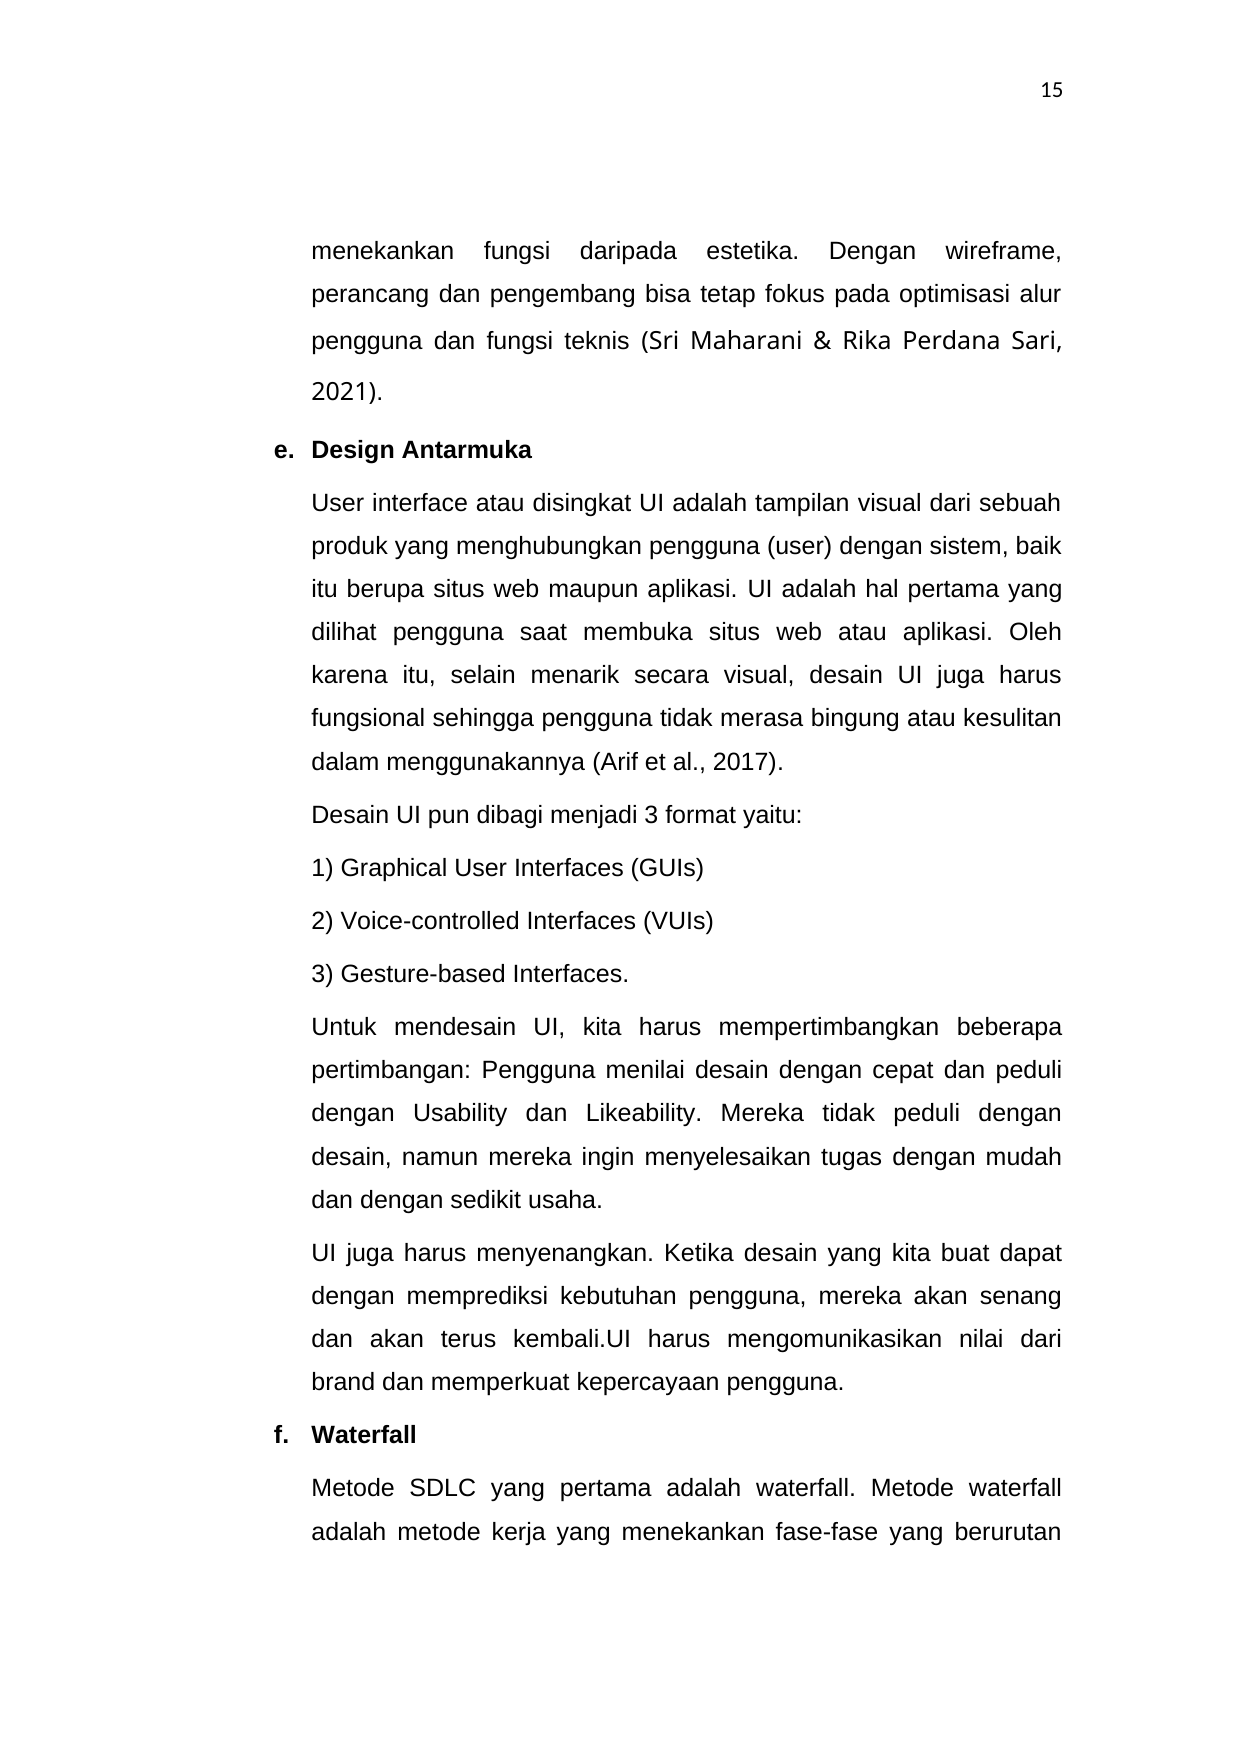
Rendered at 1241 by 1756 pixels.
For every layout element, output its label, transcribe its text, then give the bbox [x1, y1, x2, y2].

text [311, 236, 1063, 408]
list Design Antarmuka [274, 434, 1063, 463]
text 1) Graphical User Interfaces (GUIs) [311, 853, 1063, 881]
text Desain UI pun dibagi menjadi 3 format yaitu: [311, 799, 1063, 828]
text 2) Voice-controlled Interfaces (VUIs) [311, 906, 1063, 934]
text UI juga harus menyenangkan. Ketika desain yang kita buat dapat dengan memprediksi kebutuhan pengguna, mereka akan senang dan akan terus kembali.UI harus mengomunikasikan nilai dari brand dan memperkuat kepercayaan pengguna. [311, 1238, 1063, 1396]
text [311, 1473, 1063, 1545]
text Untuk mendesain UI, kita harus mempertimbangkan beberapa pertimbangan: Pengguna menilai desain dengan cepat dan peduli dengan Usability dan Likeability. Mereka tidak peduli dengan desain, namun mereka ingin menyelesaikan tugas dengan mudah dan dengan sedikit usaha. [311, 1012, 1063, 1213]
text User interface atau disingkat UI adalah tampilan visual dari sebuah produk yang menghubungkan pengguna (user) dengan sistem, baik itu berupa situs web maupun aplikasi. UI adalah hal pertama yang dilihat pengguna saat membuka situs web atau aplikasi. Oleh karena itu, selain menarik secara visual, desain UI juga harus fungsional sehingga pengguna tidak merasa bingung atau kesulitan dalam menggunakannya . [311, 488, 1063, 775]
list Waterfall [274, 1420, 1063, 1449]
text 3) Gesture-based Interfaces. [311, 959, 1063, 988]
